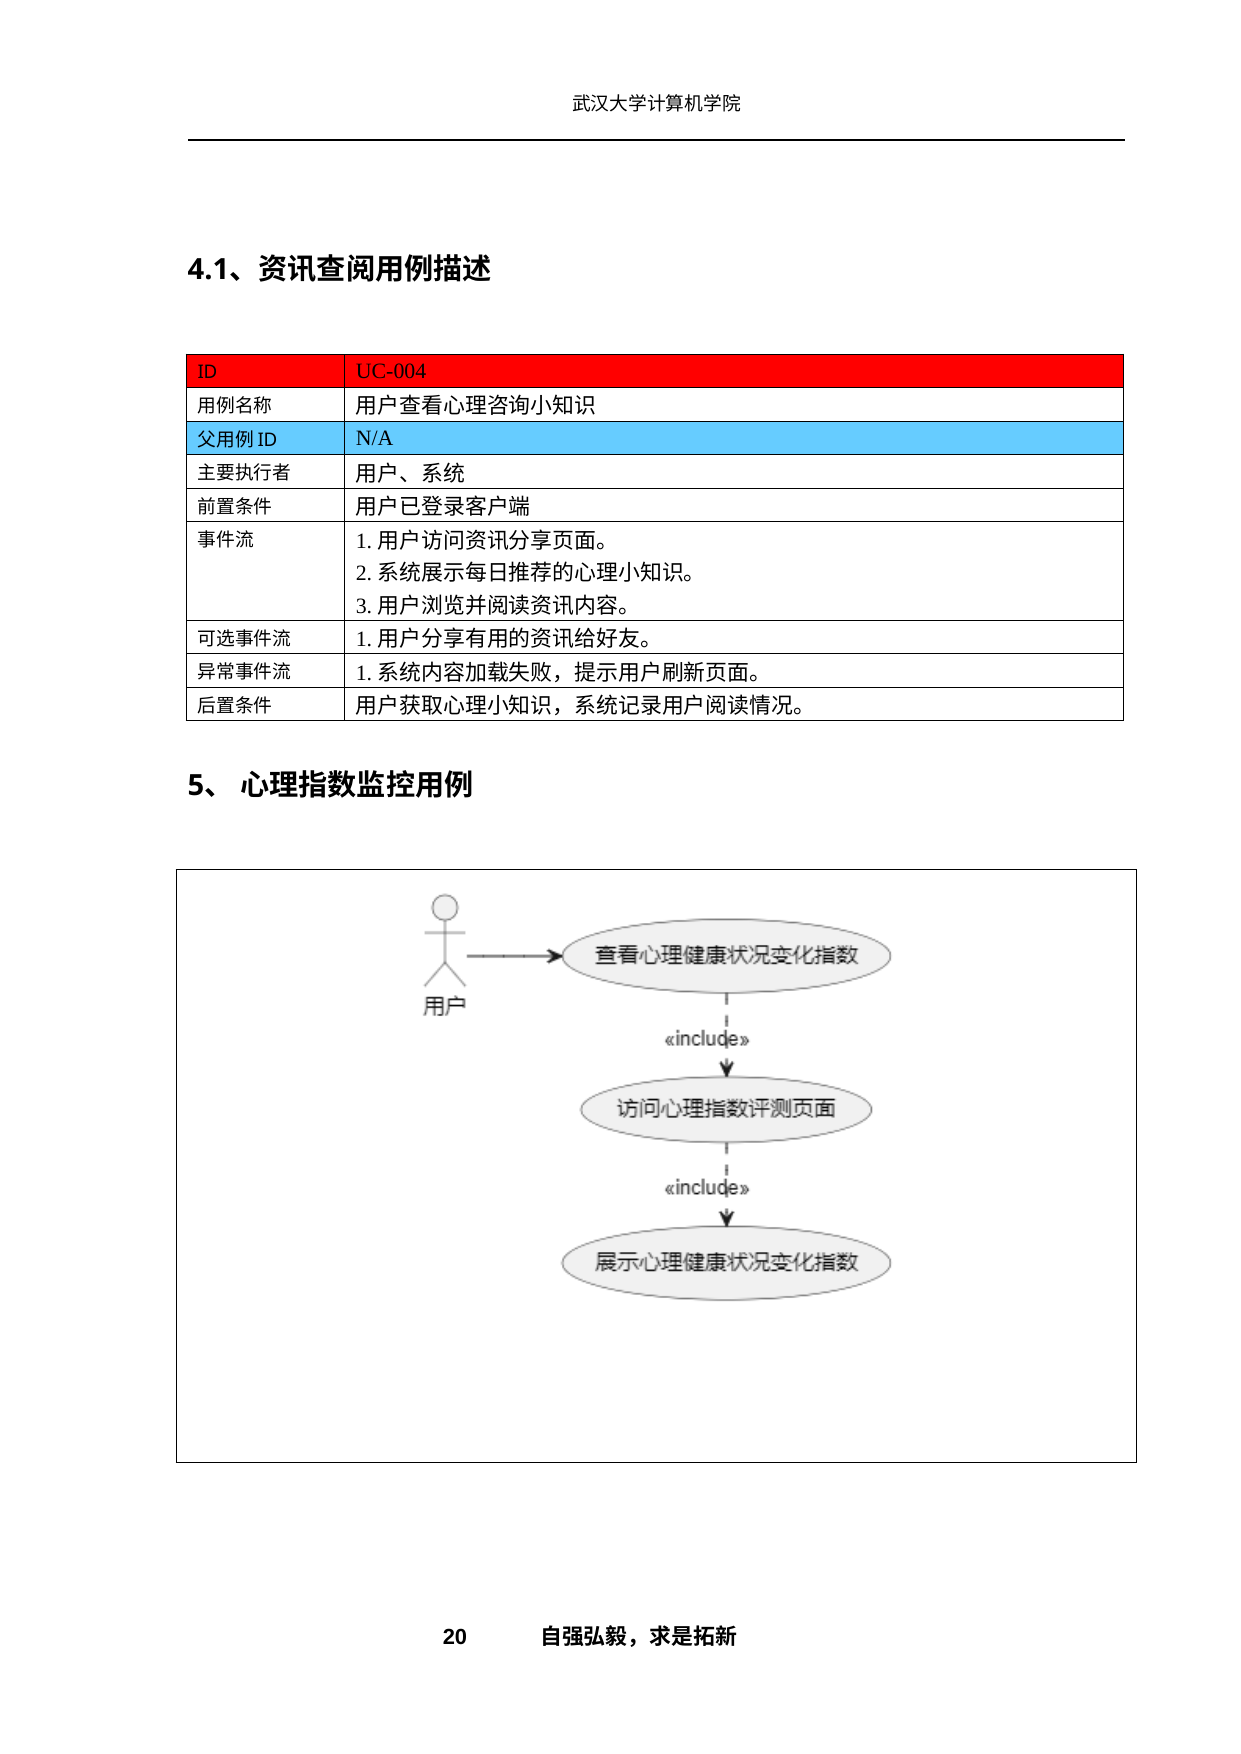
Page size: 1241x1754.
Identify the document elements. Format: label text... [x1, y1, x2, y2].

subtitle 4.1、资讯查阅用例描述 [187, 234, 1125, 299]
table_header UC-004 [345, 355, 1123, 387]
table_cell 用户获取心理小知识，系统记录用户阅读情况。 [345, 688, 1123, 720]
table_header [177, 870, 1136, 1462]
table_cell 1. 用户分享有用的资讯给好友。 [345, 621, 1123, 653]
table_cell 主要执行者 [187, 455, 344, 488]
picture [414, 886, 899, 1309]
table_cell 用户查看心理咨询小知识 [345, 388, 1123, 421]
table_cell 1. 用户访问资讯分享页面。 2. 系统展示每日推荐的心理小知识。 3. 用户浏览并阅读资讯内容。 [345, 522, 1123, 620]
table_cell N/A [345, 422, 1123, 454]
table_cell 事件流 [187, 522, 344, 620]
table_cell 用例名称 [187, 388, 344, 421]
table_cell 后置条件 [187, 688, 344, 720]
table_header ID [187, 355, 344, 387]
table_cell 用户、系统 [345, 455, 1123, 488]
table_cell 用户已登录客户端 [345, 489, 1123, 521]
table_cell 异常事件流 [187, 654, 344, 687]
table_cell 前置条件 [187, 489, 344, 521]
table_cell 1. 系统内容加载失败，提示用户刷新页面。 [345, 654, 1123, 687]
table_cell 父用例ID [187, 422, 344, 454]
table_cell 可选事件流 [187, 621, 344, 653]
subtitle 5、 心理指数监控用例 [187, 751, 1125, 816]
